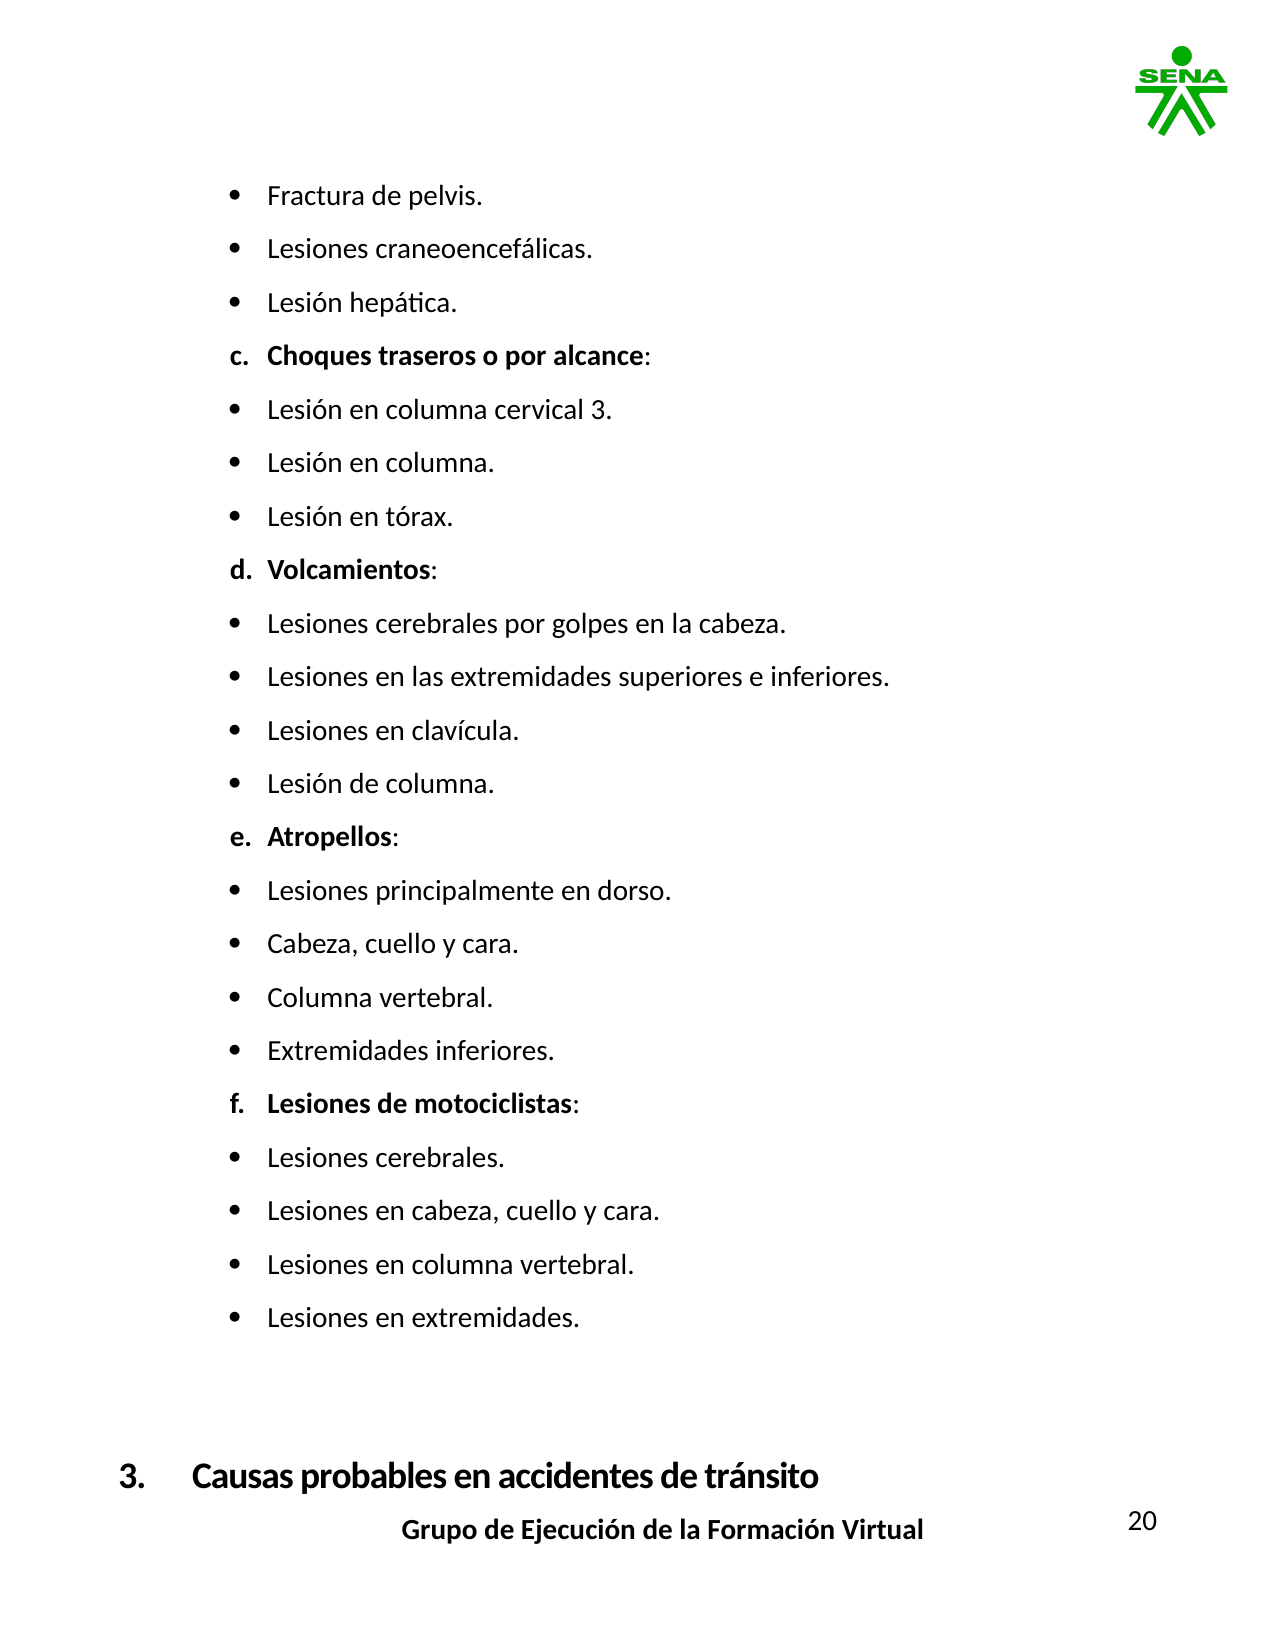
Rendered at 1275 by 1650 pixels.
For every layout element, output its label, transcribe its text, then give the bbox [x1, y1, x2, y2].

list Columna vertebral. [229, 979, 1157, 1014]
list Atropellos: [229, 818, 1157, 854]
list Lesiones en cabeza, cuello y cara. [229, 1192, 1157, 1228]
list Lesiones en clavícula. [229, 712, 1157, 747]
list Lesión de columna. [229, 765, 1157, 801]
subtitle Causas probables en accidentes de tránsito [118, 1452, 1157, 1498]
list Lesión en columna cervical 3. [229, 391, 1157, 427]
list Lesión en tórax. [229, 498, 1157, 533]
list Cabeza, cuello y cara. [229, 925, 1157, 961]
list Fractura de pelvis. [229, 177, 1157, 213]
list Choques traseros o por alcance: [229, 337, 1157, 373]
list Lesiones cerebrales. [229, 1139, 1157, 1175]
list Extremidades inferiores. [229, 1032, 1157, 1068]
list Lesiones en las extremidades superiores e inferiores. [229, 658, 1157, 694]
list Lesiones craneoencefálicas. [229, 231, 1157, 266]
picture [1135, 46, 1228, 136]
list Lesión hepática. [229, 284, 1157, 320]
list Lesión en columna. [229, 444, 1157, 480]
list Lesiones principalmente en dorso. [229, 872, 1157, 907]
list Lesiones en extremidades. [229, 1299, 1157, 1335]
list Lesiones cerebrales por golpes en la cabeza. [229, 605, 1157, 640]
list Lesiones de motociclistas: [229, 1086, 1157, 1121]
list Lesiones en columna vertebral. [229, 1246, 1157, 1282]
list Volcamientos: [229, 551, 1157, 587]
